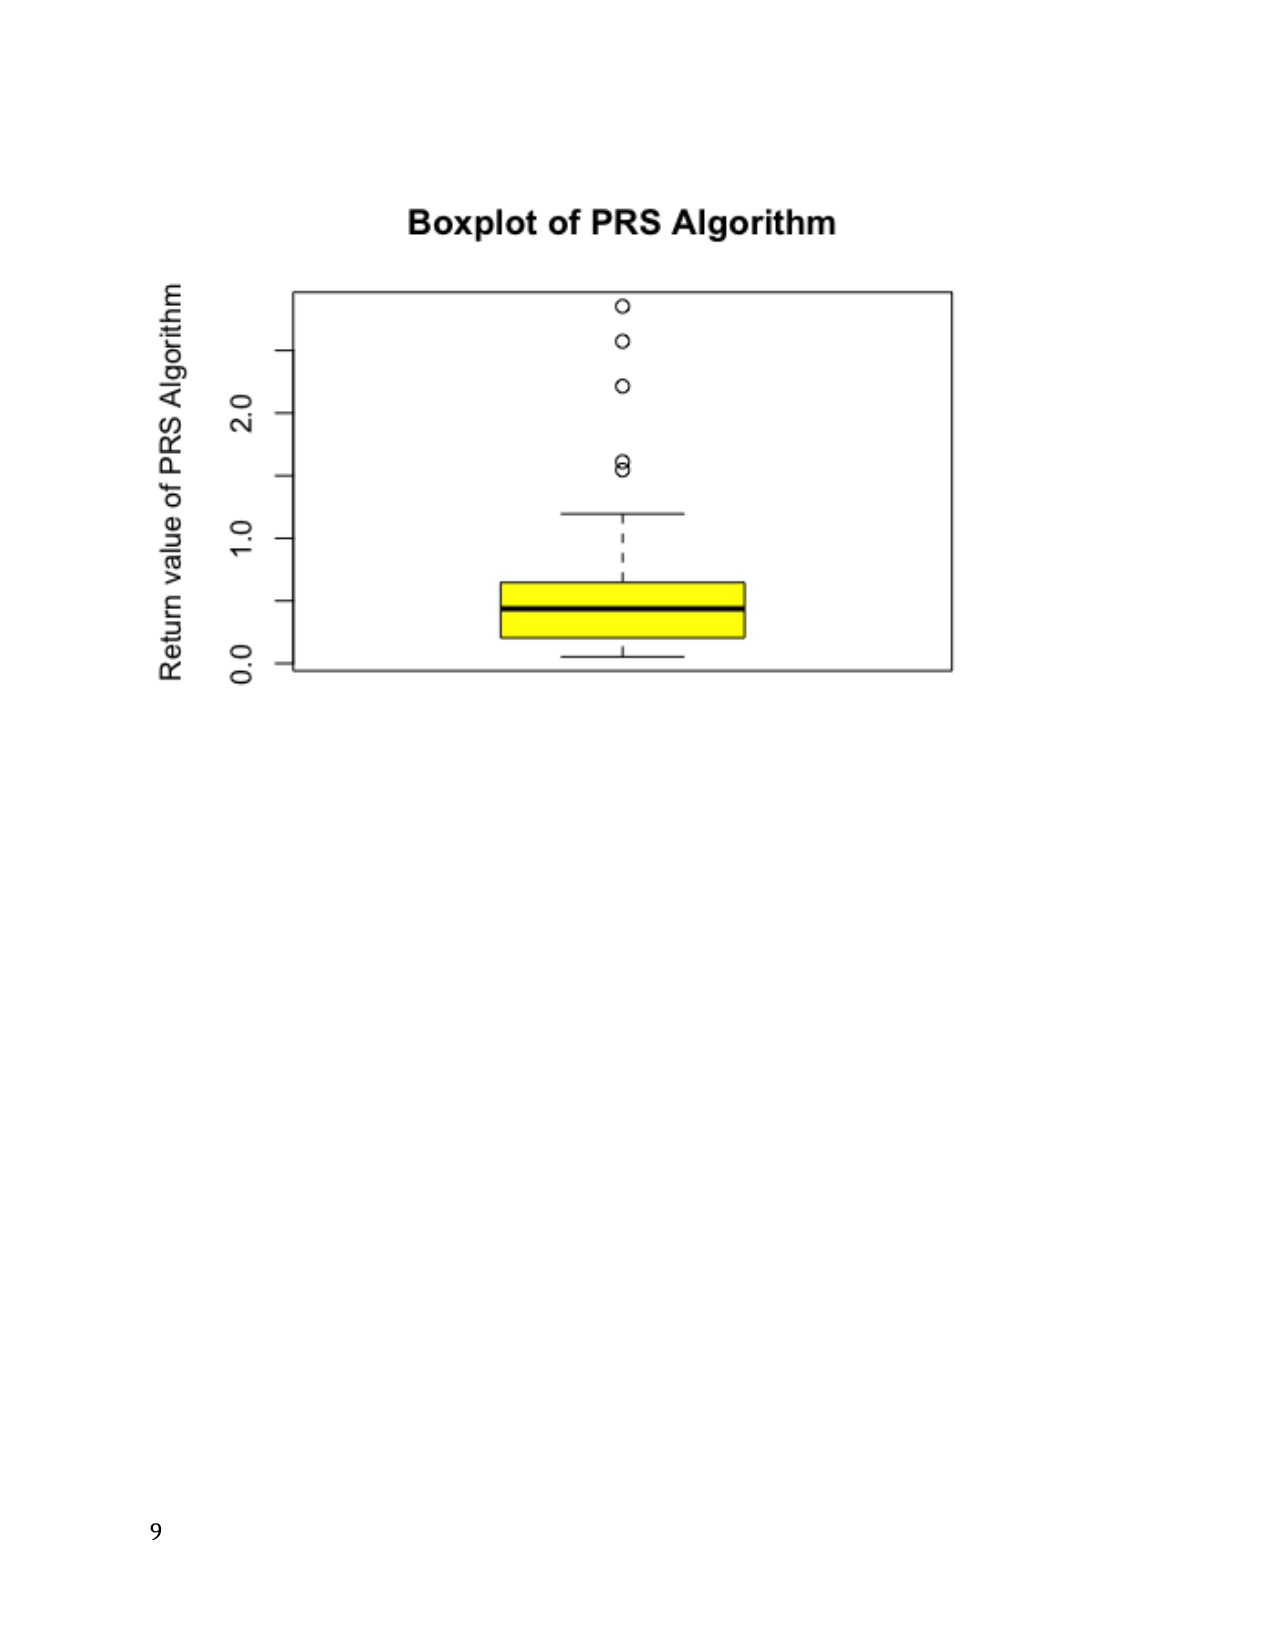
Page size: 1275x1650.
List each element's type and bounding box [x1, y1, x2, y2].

picture [150, 150, 1025, 850]
